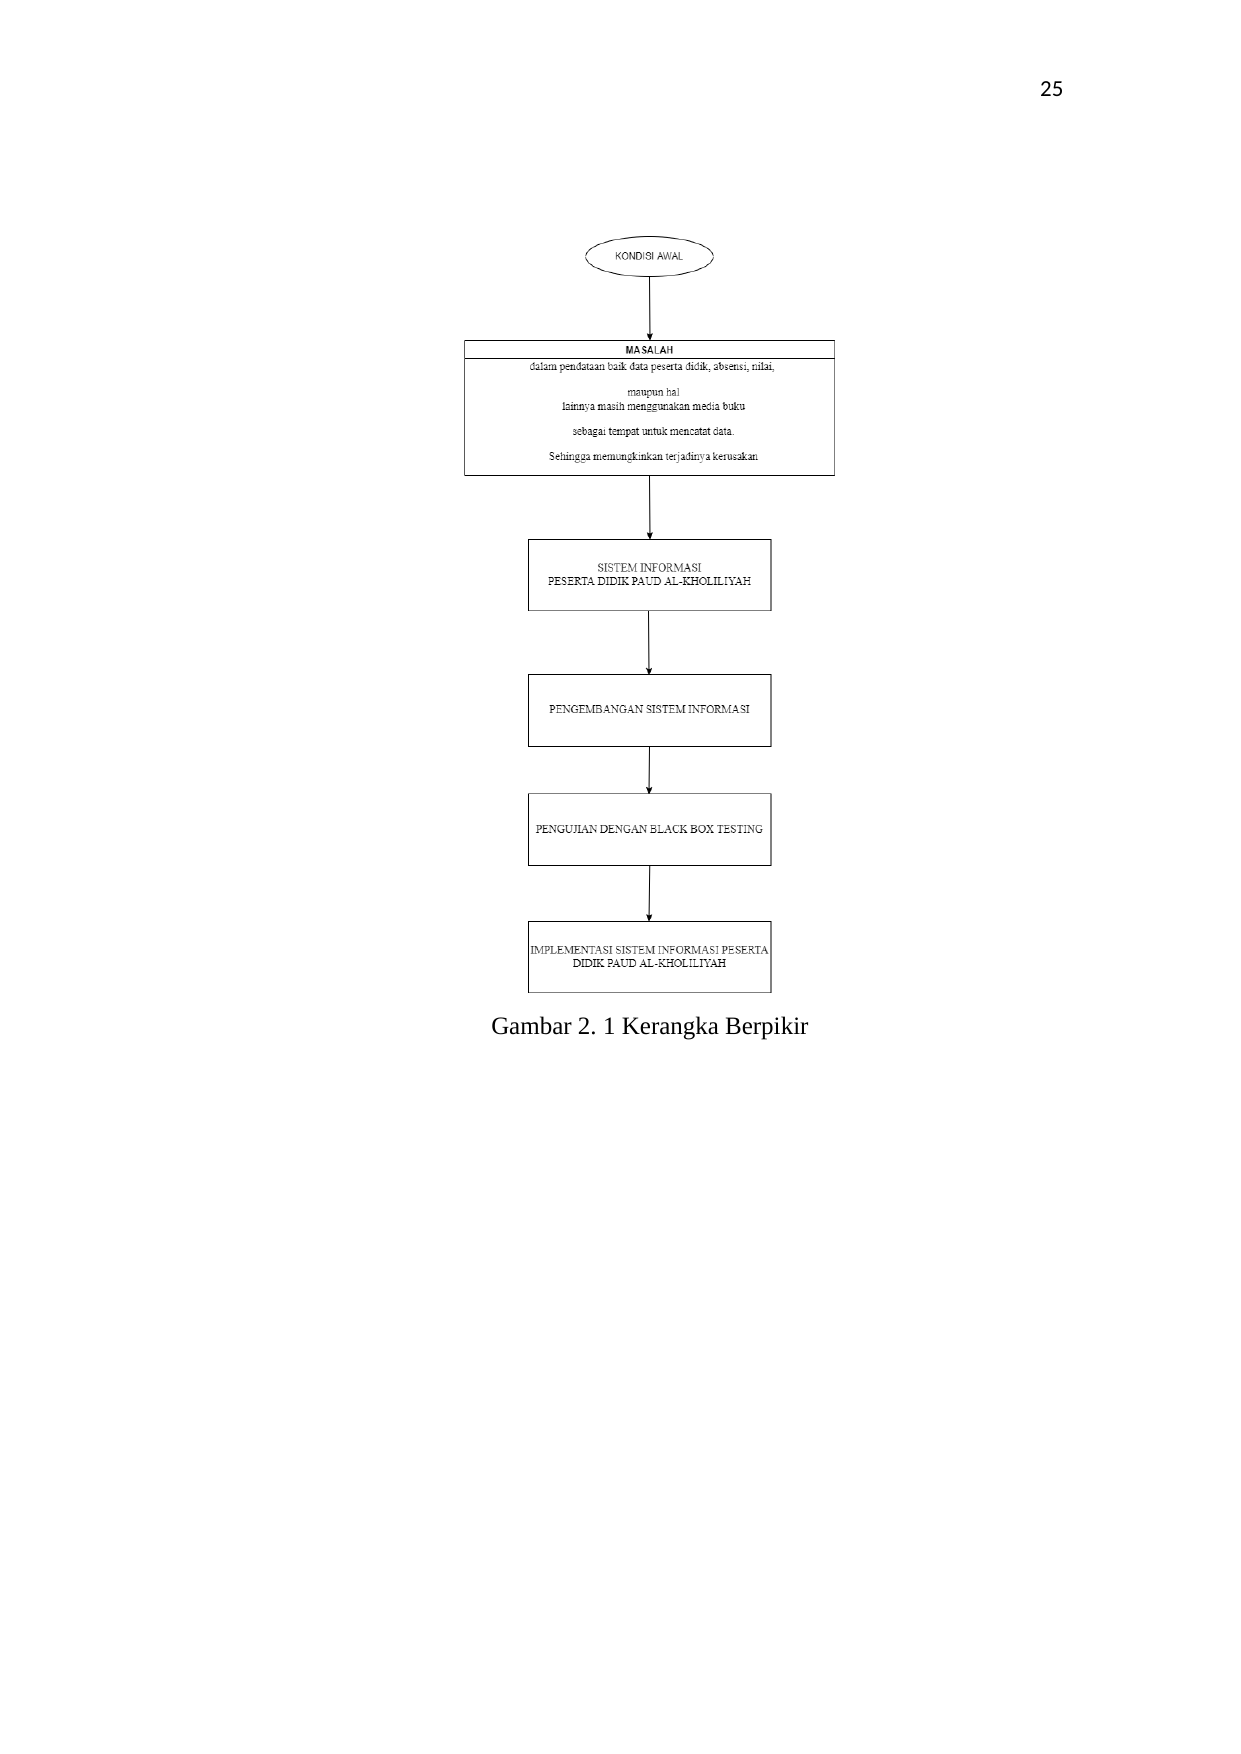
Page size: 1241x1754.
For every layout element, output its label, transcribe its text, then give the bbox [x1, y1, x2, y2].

text Gambar 2. 1 Kerangka Berpikir [236, 1011, 1063, 1039]
picture [464, 236, 835, 993]
